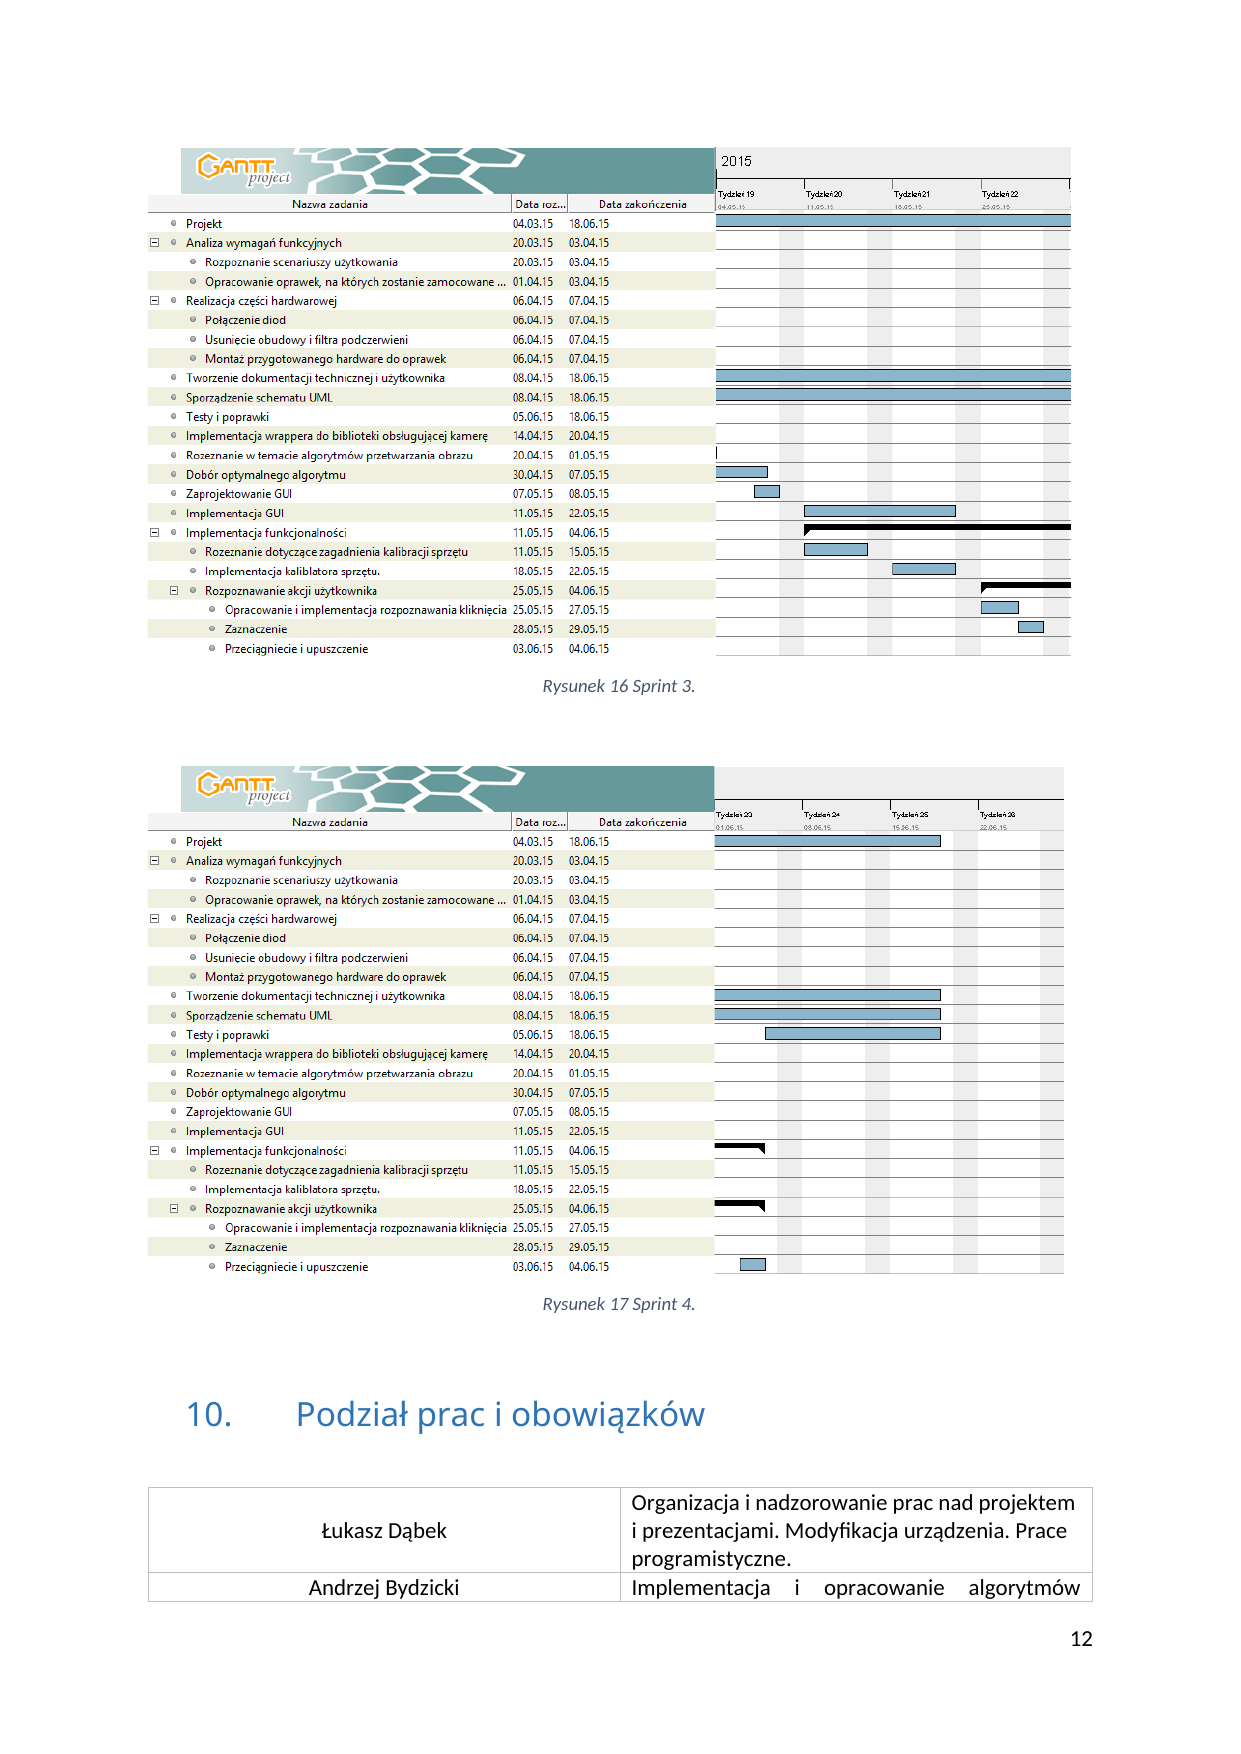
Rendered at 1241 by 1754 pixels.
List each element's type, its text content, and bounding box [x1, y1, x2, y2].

table_cell Andrzej Bydzicki [149, 1573, 620, 1601]
picture [147, 147, 1071, 656]
picture [147, 765, 1064, 1274]
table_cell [621, 1573, 1092, 1601]
table_header Organizacja i nadzorowanie prac nad projektem i prezentacjami. Modyfikacja urządzenia. Prace programistyczne. [621, 1488, 1092, 1572]
table_header Łukasz Dąbek [149, 1488, 620, 1572]
subtitle Podział prac i obowiązków [185, 1391, 1093, 1437]
